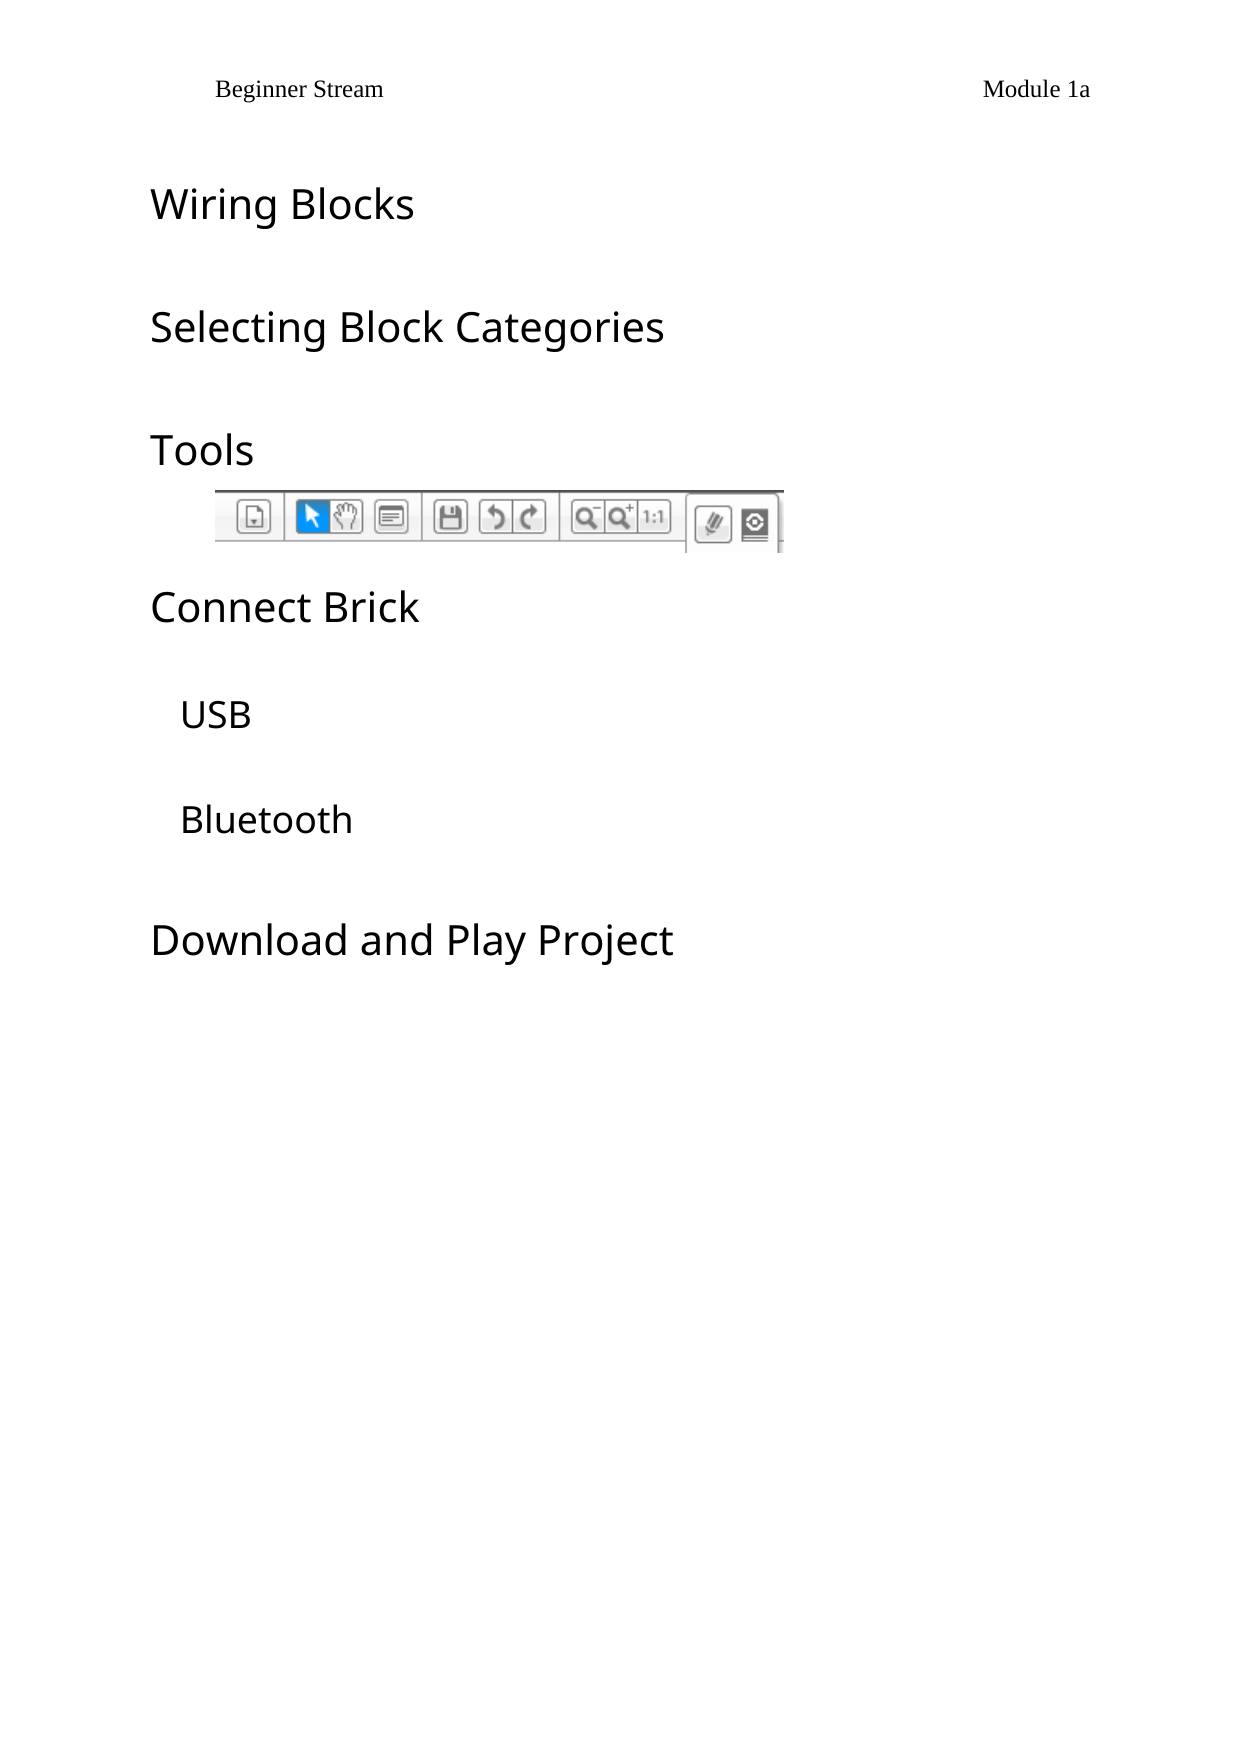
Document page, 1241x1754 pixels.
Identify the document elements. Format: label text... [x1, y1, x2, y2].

subtitle Selecting Block Categories [150, 298, 1090, 355]
subtitle Wiring Blocks [150, 175, 1090, 232]
subtitle Connect Brick [150, 578, 1090, 634]
subtitle Download and Play Project [150, 910, 1090, 967]
subtitle USB [179, 688, 1090, 739]
subtitle Bluetooth [179, 793, 1090, 844]
picture [215, 490, 784, 553]
subtitle Tools [150, 421, 1090, 478]
